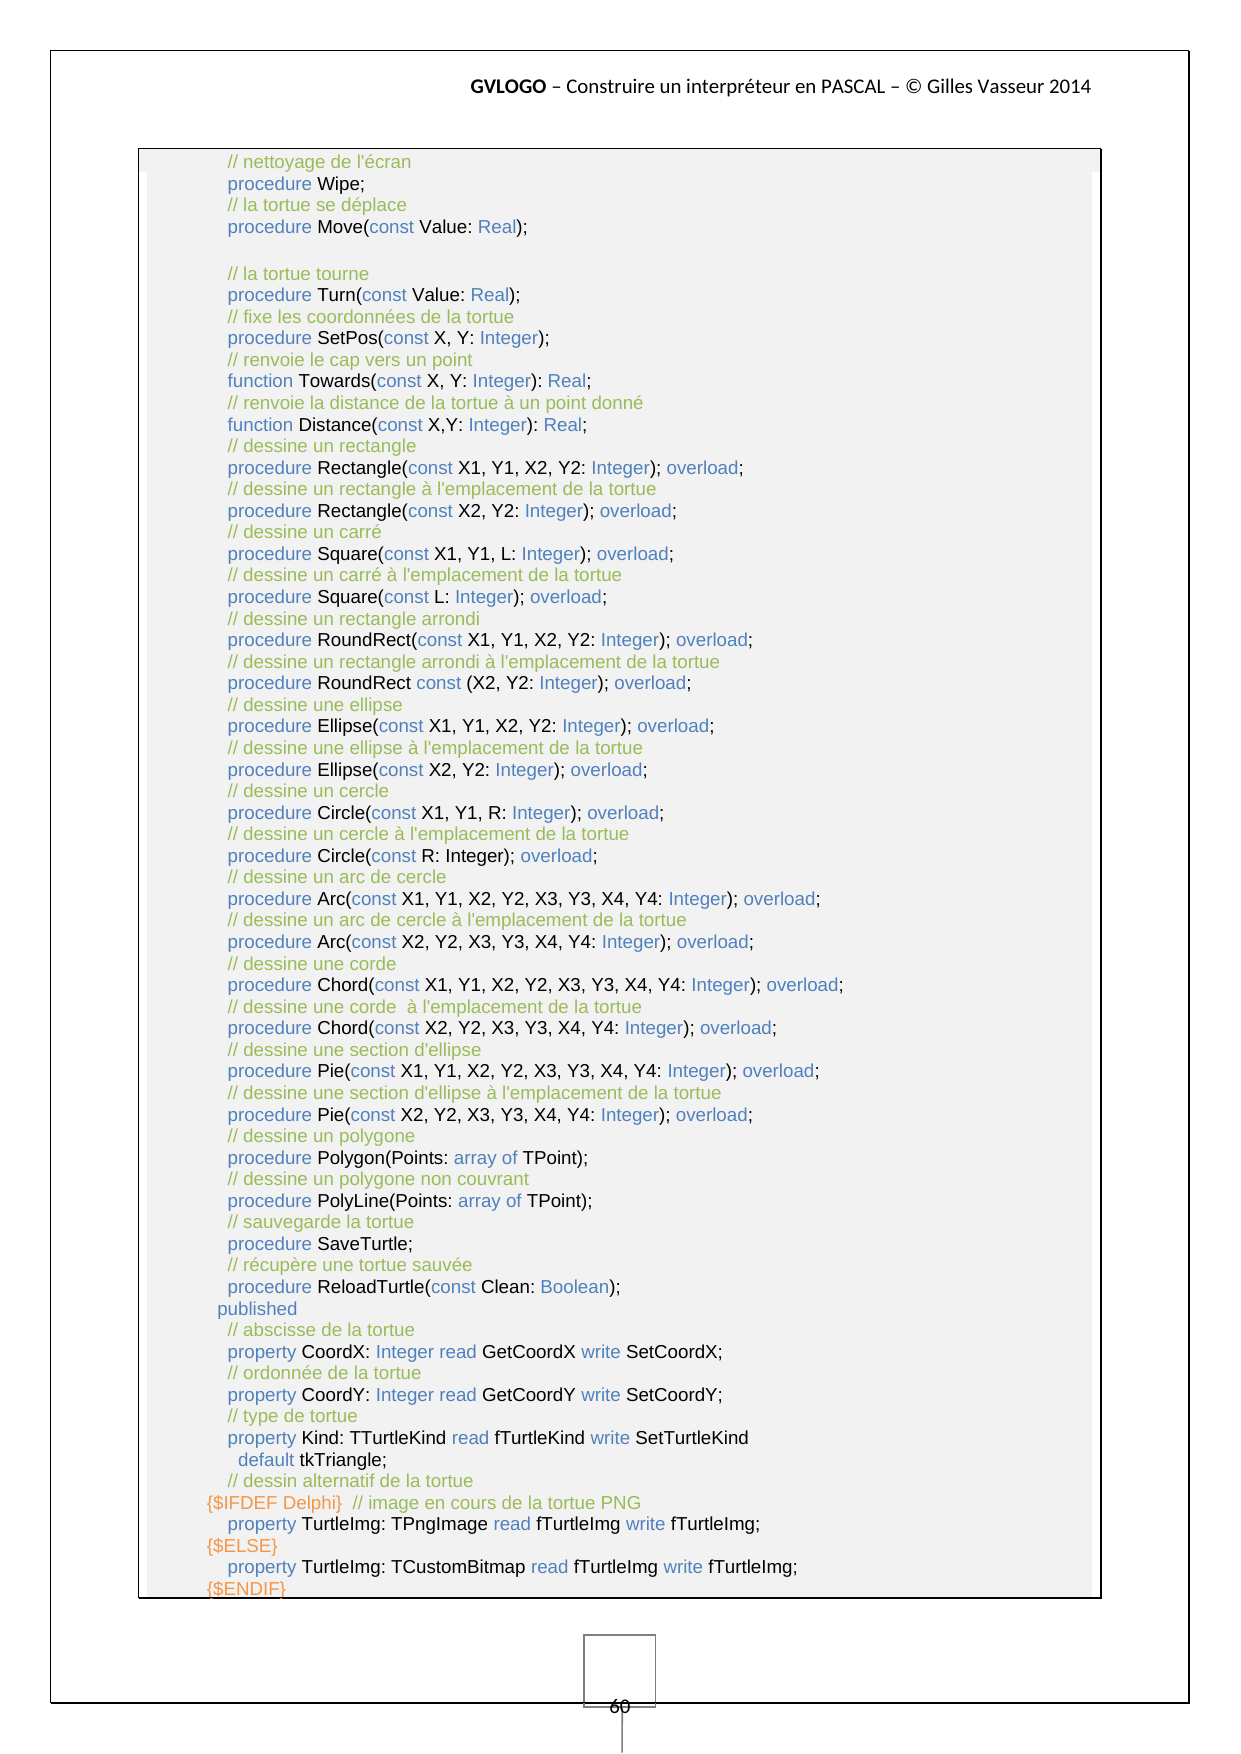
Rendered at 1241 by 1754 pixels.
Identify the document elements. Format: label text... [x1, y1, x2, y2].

text default tkTriangle; [147, 1448, 1092, 1470]
text property TurtleImg: TCustomBitmap read fTurtleImg write fTurtleImg; [147, 1556, 1092, 1578]
text function Distance(const X,Y: Integer): Real; [147, 413, 1092, 435]
text // dessine une ellipse [147, 694, 1092, 715]
text // dessine un rectangle arrondi [147, 607, 1092, 629]
text // dessine un polygone [147, 1125, 1092, 1146]
text // fixe les coordonnées de la tortue [147, 306, 1092, 327]
text // dessine un rectangle à l'emplacement de la tortue [147, 478, 1092, 499]
text procedure Move(const Value: Real); [147, 215, 1092, 237]
text // dessine un carré à l'emplacement de la tortue [147, 564, 1092, 586]
text procedure ReloadTurtle(const Clean: Boolean); [147, 1276, 1092, 1297]
text // dessine un arc de cercle à l'emplacement de la tortue [147, 909, 1092, 931]
text // la tortue se déplace [147, 194, 1092, 215]
text procedure RoundRect const (X2, Y2: Integer); overload; [147, 672, 1092, 694]
text procedure Square(const X1, Y1, L: Integer); overload; [147, 543, 1092, 564]
text // dessine une section d'ellipse à l'emplacement de la tortue [147, 1082, 1092, 1103]
text // nettoyage de l'écran [139, 149, 1100, 172]
text // renvoie la distance de la tortue à un point donné [147, 392, 1092, 413]
text procedure Chord(const X1, Y1, X2, Y2, X3, Y3, X4, Y4: Integer); overload; [147, 974, 1092, 996]
text // dessine une corde [147, 952, 1092, 974]
text // la tortue tourne [147, 262, 1092, 284]
text // dessine un rectangle [147, 435, 1092, 456]
text procedure Rectangle(const X2, Y2: Integer); overload; [147, 499, 1092, 521]
text // dessine un rectangle arrondi à l'emplacement de la tortue [147, 651, 1092, 672]
text // dessine un arc de cercle [147, 866, 1092, 888]
text // dessine un cercle [147, 780, 1092, 801]
text // récupère une tortue sauvée [147, 1254, 1092, 1276]
text procedure Ellipse(const X2, Y2: Integer); overload; [147, 758, 1092, 780]
text published [147, 1297, 1092, 1319]
text // dessine une section d'ellipse [147, 1039, 1092, 1060]
text procedure SetPos(const X, Y: Integer); [147, 327, 1092, 349]
text procedure SaveTurtle; [147, 1233, 1092, 1254]
text procedure Circle(const X1, Y1, R: Integer); overload; [147, 801, 1092, 823]
text procedure Polygon(Points: array of TPoint); [147, 1146, 1092, 1168]
text // dessine un cercle à l'emplacement de la tortue [147, 823, 1092, 844]
text // sauvegarde la tortue [147, 1211, 1092, 1233]
text procedure Circle(const R: Integer); overload; [147, 844, 1092, 866]
text // dessine une corde à l'emplacement de la tortue [147, 996, 1092, 1017]
text procedure Wipe; [147, 172, 1092, 194]
text // dessin alternatif de la tortue [147, 1470, 1092, 1491]
text procedure Square(const L: Integer); overload; [147, 586, 1092, 607]
text procedure Turn(const Value: Real); [147, 284, 1092, 306]
text property TurtleImg: TPngImage read fTurtleImg write fTurtleImg; [147, 1513, 1092, 1534]
text // abscisse de la tortue [147, 1319, 1092, 1341]
text procedure Arc(const X2, Y2, X3, Y3, X4, Y4: Integer); overload; [147, 931, 1092, 952]
text property CoordY: Integer read GetCoordY write SetCoordY; [147, 1384, 1092, 1405]
text // type de tortue [147, 1405, 1092, 1427]
text procedure Pie(const X1, Y1, X2, Y2, X3, Y3, X4, Y4: Integer); overload; [147, 1060, 1092, 1082]
text procedure RoundRect(const X1, Y1, X2, Y2: Integer); overload; [147, 629, 1092, 651]
text // dessine une ellipse à l'emplacement de la tortue [147, 737, 1092, 758]
text procedure Chord(const X2, Y2, X3, Y3, X4, Y4: Integer); overload; [147, 1017, 1092, 1039]
text procedure PolyLine(Points: array of TPoint); [147, 1189, 1092, 1211]
text procedure Rectangle(const X1, Y1, X2, Y2: Integer); overload; [147, 456, 1092, 478]
text property CoordX: Integer read GetCoordX write SetCoordX; [147, 1341, 1092, 1362]
text // ordonnée de la tortue [147, 1362, 1092, 1384]
text {$ELSE} [147, 1534, 1092, 1556]
text {$IFDEF Delphi} // image en cours de la tortue PNG [147, 1491, 1092, 1513]
text {$ENDIF} [147, 1578, 1092, 1597]
text // renvoie le cap vers un point [147, 349, 1092, 370]
text procedure Ellipse(const X1, Y1, X2, Y2: Integer); overload; [147, 715, 1092, 737]
text // dessine un carré [147, 521, 1092, 543]
text function Towards(const X, Y: Integer): Real; [147, 370, 1092, 392]
text // dessine un polygone non couvrant [147, 1168, 1092, 1189]
text procedure Pie(const X2, Y2, X3, Y3, X4, Y4: Integer); overload; [147, 1103, 1092, 1125]
text property Kind: TTurtleKind read fTurtleKind write SetTurtleKind [147, 1427, 1092, 1448]
text procedure Arc(const X1, Y1, X2, Y2, X3, Y3, X4, Y4: Integer); overload; [147, 888, 1092, 909]
